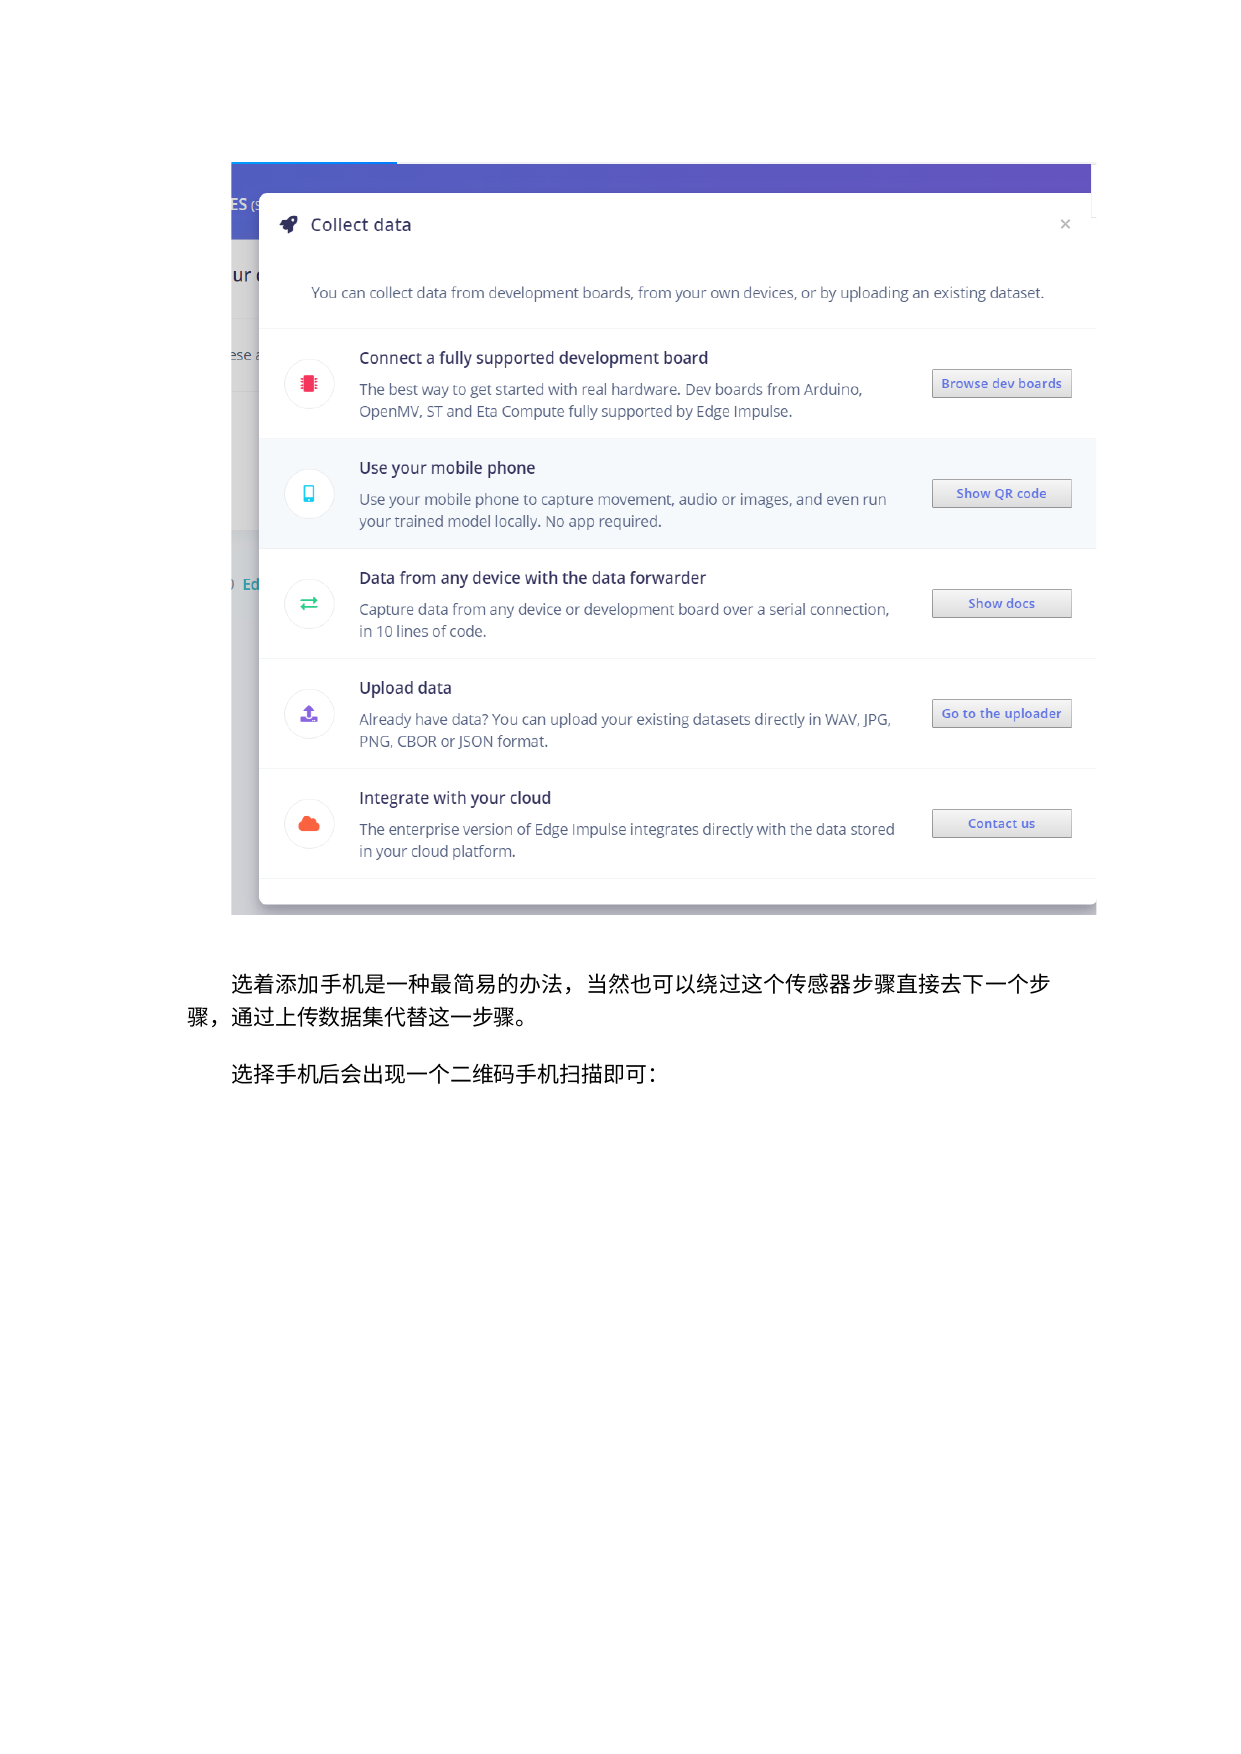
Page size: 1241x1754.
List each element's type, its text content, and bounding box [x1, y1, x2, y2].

text 选择手机后会出现一个二维码手机扫描即可： [187, 1057, 1053, 1089]
picture [231, 162, 1097, 915]
text 选着添加手机是一种最简易的办法，当然也可以绕过这个传感器步骤直接去下一个步骤，通过上传数据集代替这一步骤。 [187, 967, 1053, 1032]
